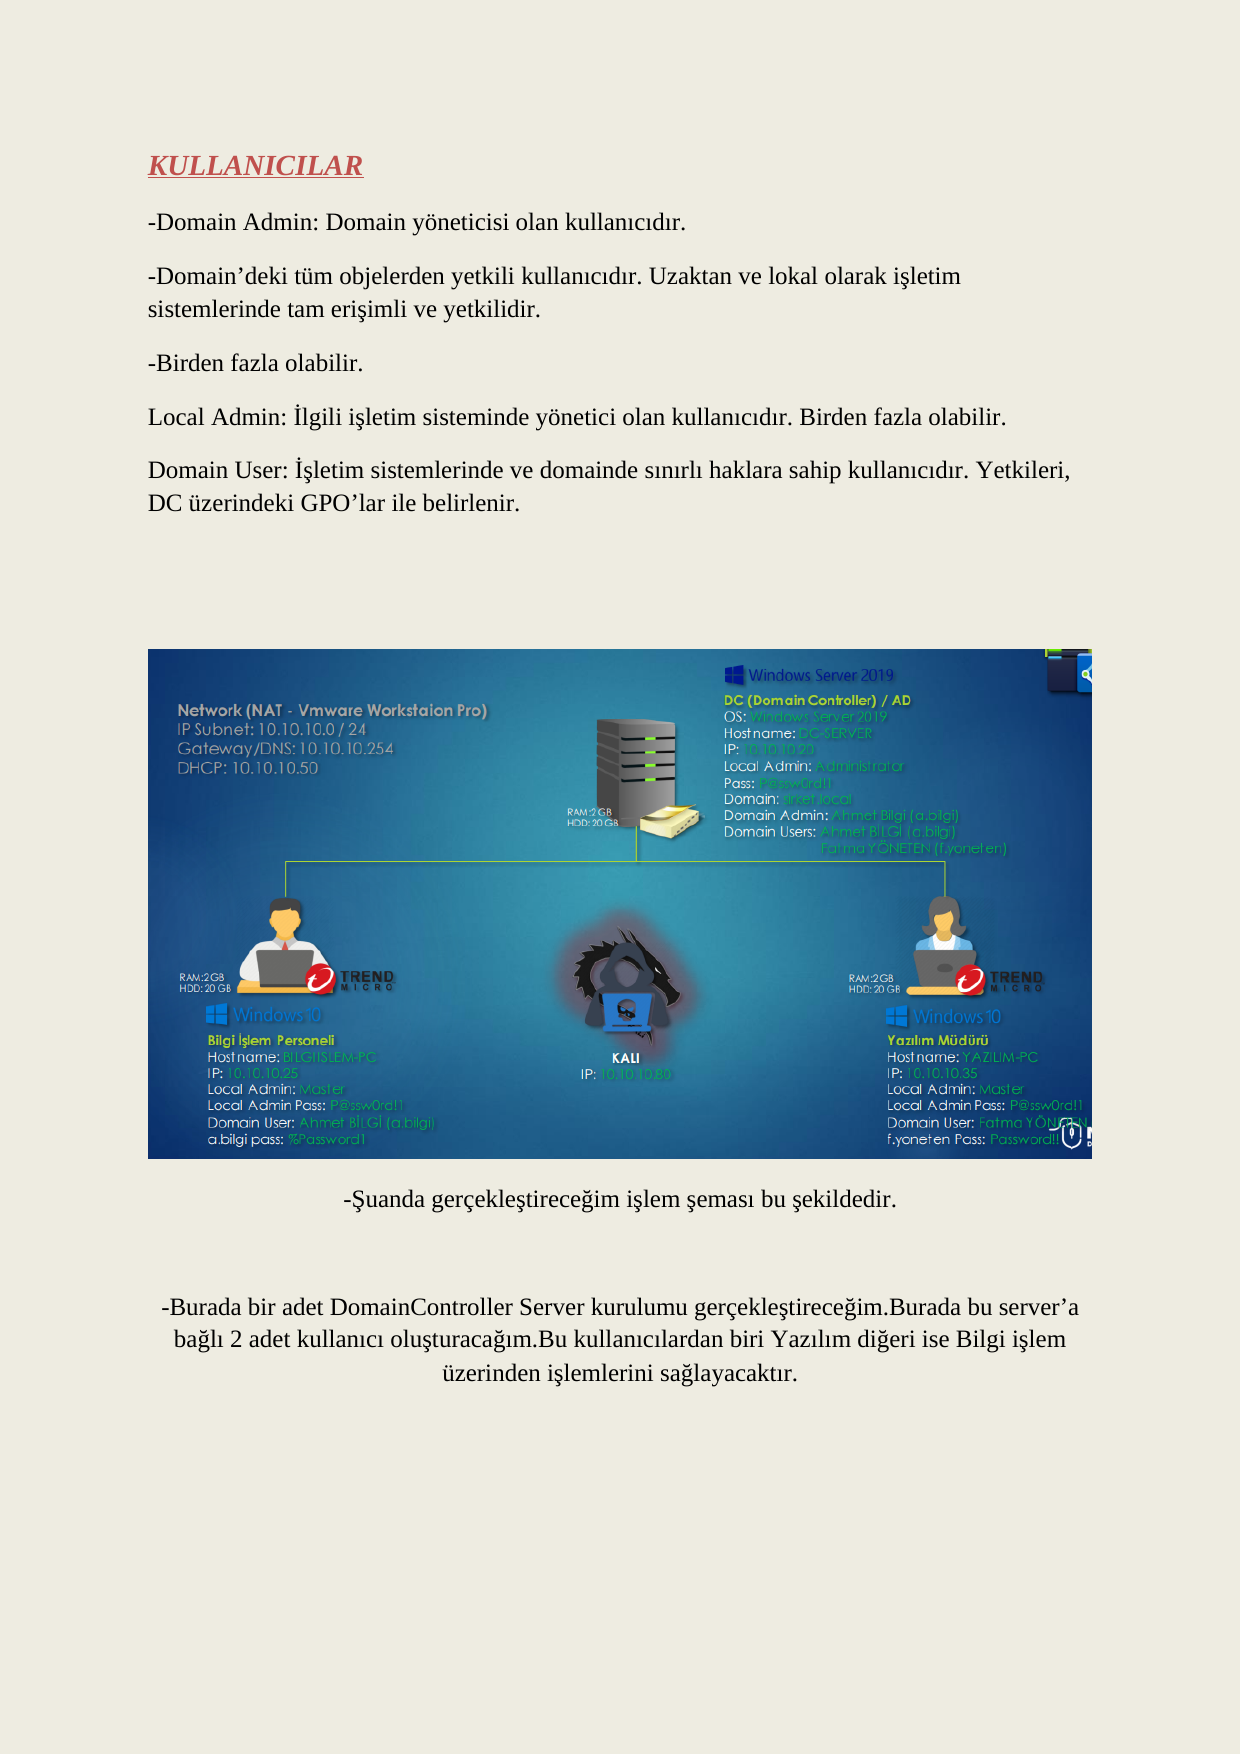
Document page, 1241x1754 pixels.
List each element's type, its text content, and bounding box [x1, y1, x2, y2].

text Domain User: İşletim sistemlerinde ve domainde sınırlı haklara sahip kullanıcıdır. Yetkileri, DC üzerindeki GPO’lar ile belirlenir. [148, 455, 1093, 517]
text -Domain’deki tüm objelerden yetkili kullanıcıdır. Uzaktan ve lokal olarak işletim sistemlerinde tam erişimli ve yetkilidir. [148, 261, 1093, 323]
text -Domain Admin: Domain yöneticisi olan kullanıcıdır. [148, 207, 1093, 236]
text KULLANICILAR [148, 148, 1093, 181]
text -Burada bir adet DomainController Server kurulumu gerçekleştireceğim.Burada bu server’a bağlı 2 adet kullanıcı oluşturacağım.Bu kullanıcılardan biri Yazılım diğeri ise Bilgi işlem üzerinden işlemlerini sağlayacaktır. [148, 1292, 1093, 1386]
text -Şuanda gerçekleştireceğim işlem şeması bu şekildedir. [148, 1184, 1093, 1213]
text Local Admin: İlgili işletim sisteminde yönetici olan kullanıcıdır. Birden fazla olabilir. [148, 402, 1093, 430]
picture [148, 649, 1092, 1159]
text -Birden fazla olabilir. [148, 348, 1093, 376]
